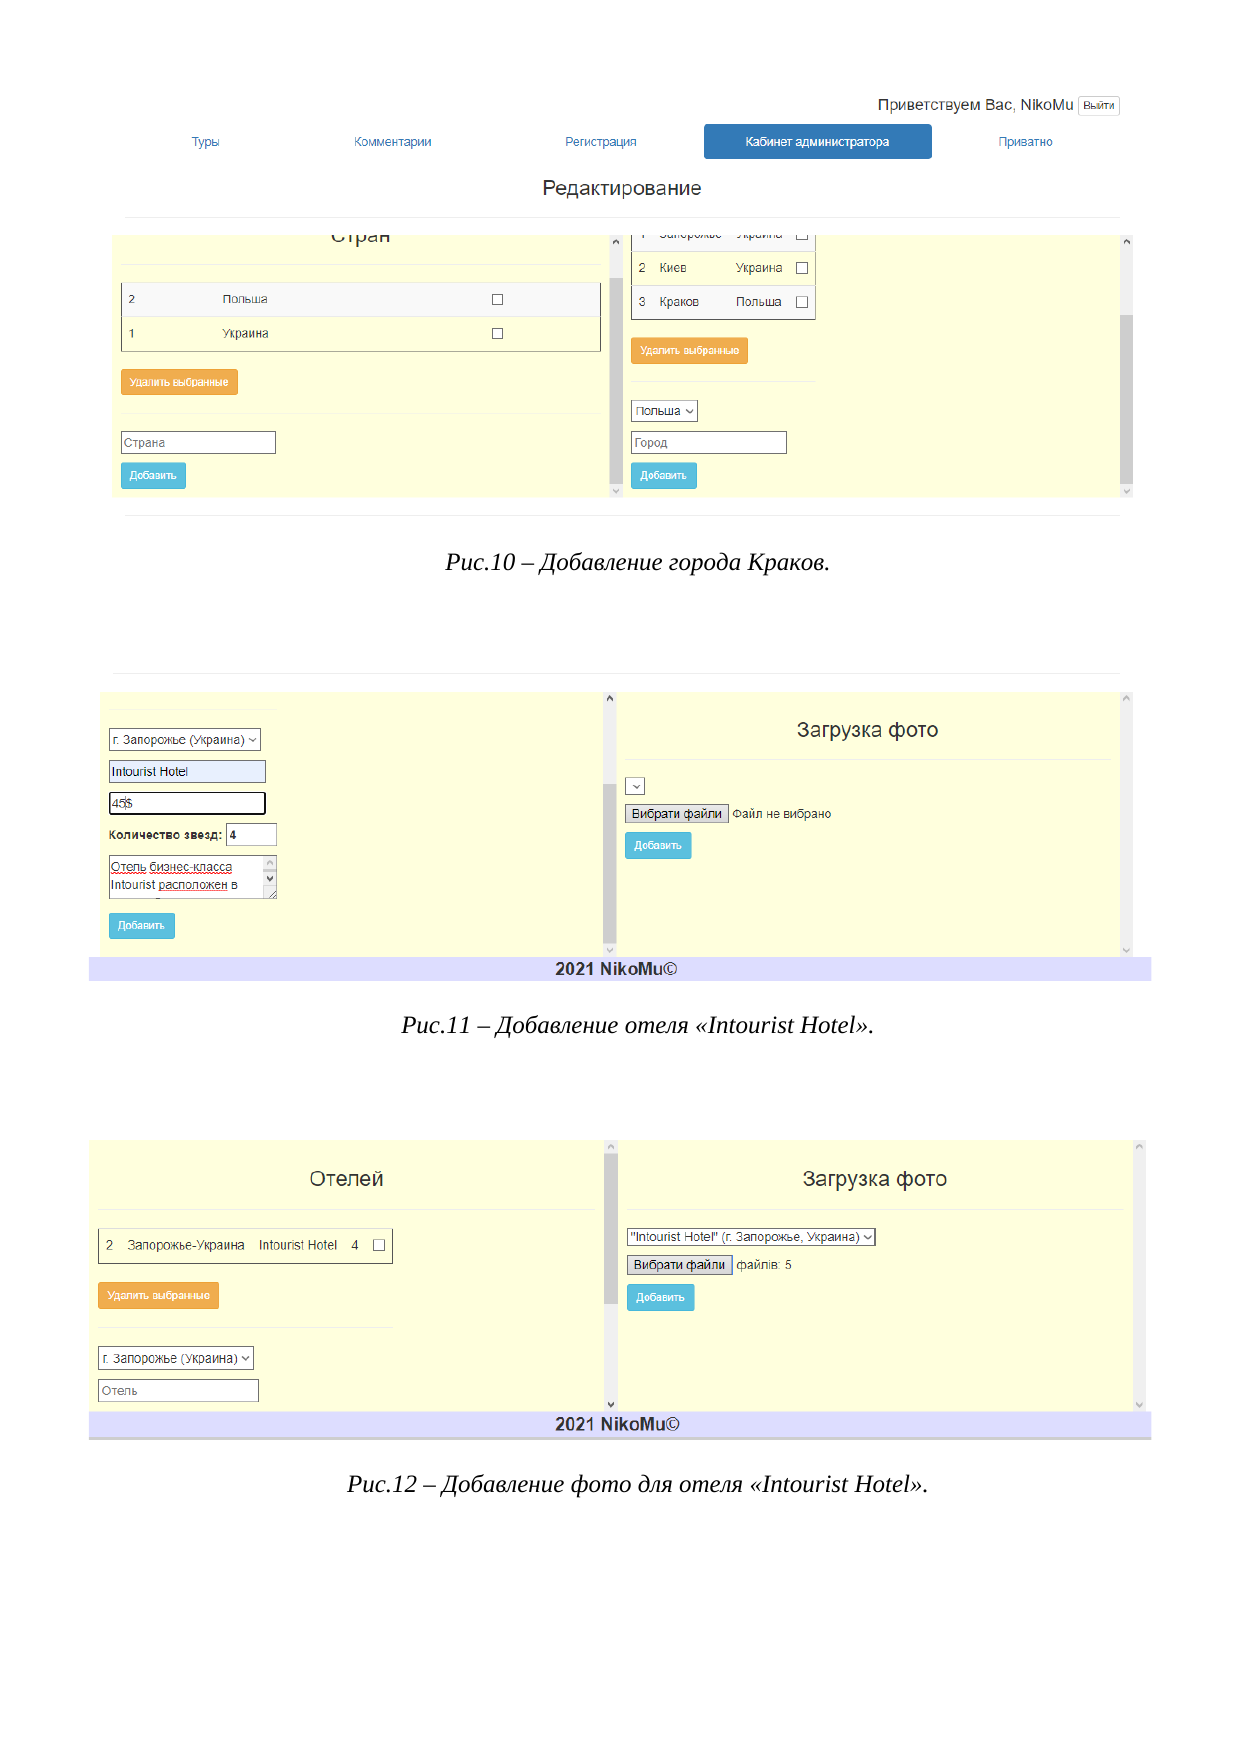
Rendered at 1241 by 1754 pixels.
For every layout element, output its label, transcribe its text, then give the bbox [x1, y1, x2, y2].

text Рис.12 – Добавление фото для отеля «Intourist Hotel». [89, 1469, 1152, 1498]
picture [88, 88, 1152, 518]
text Рис.10 – Добавление города Краков. [89, 547, 1152, 576]
text Рис.11 – Добавление отеля «Intourist Hotel». [89, 1010, 1152, 1039]
picture [88, 672, 1152, 981]
picture [88, 1126, 1152, 1440]
